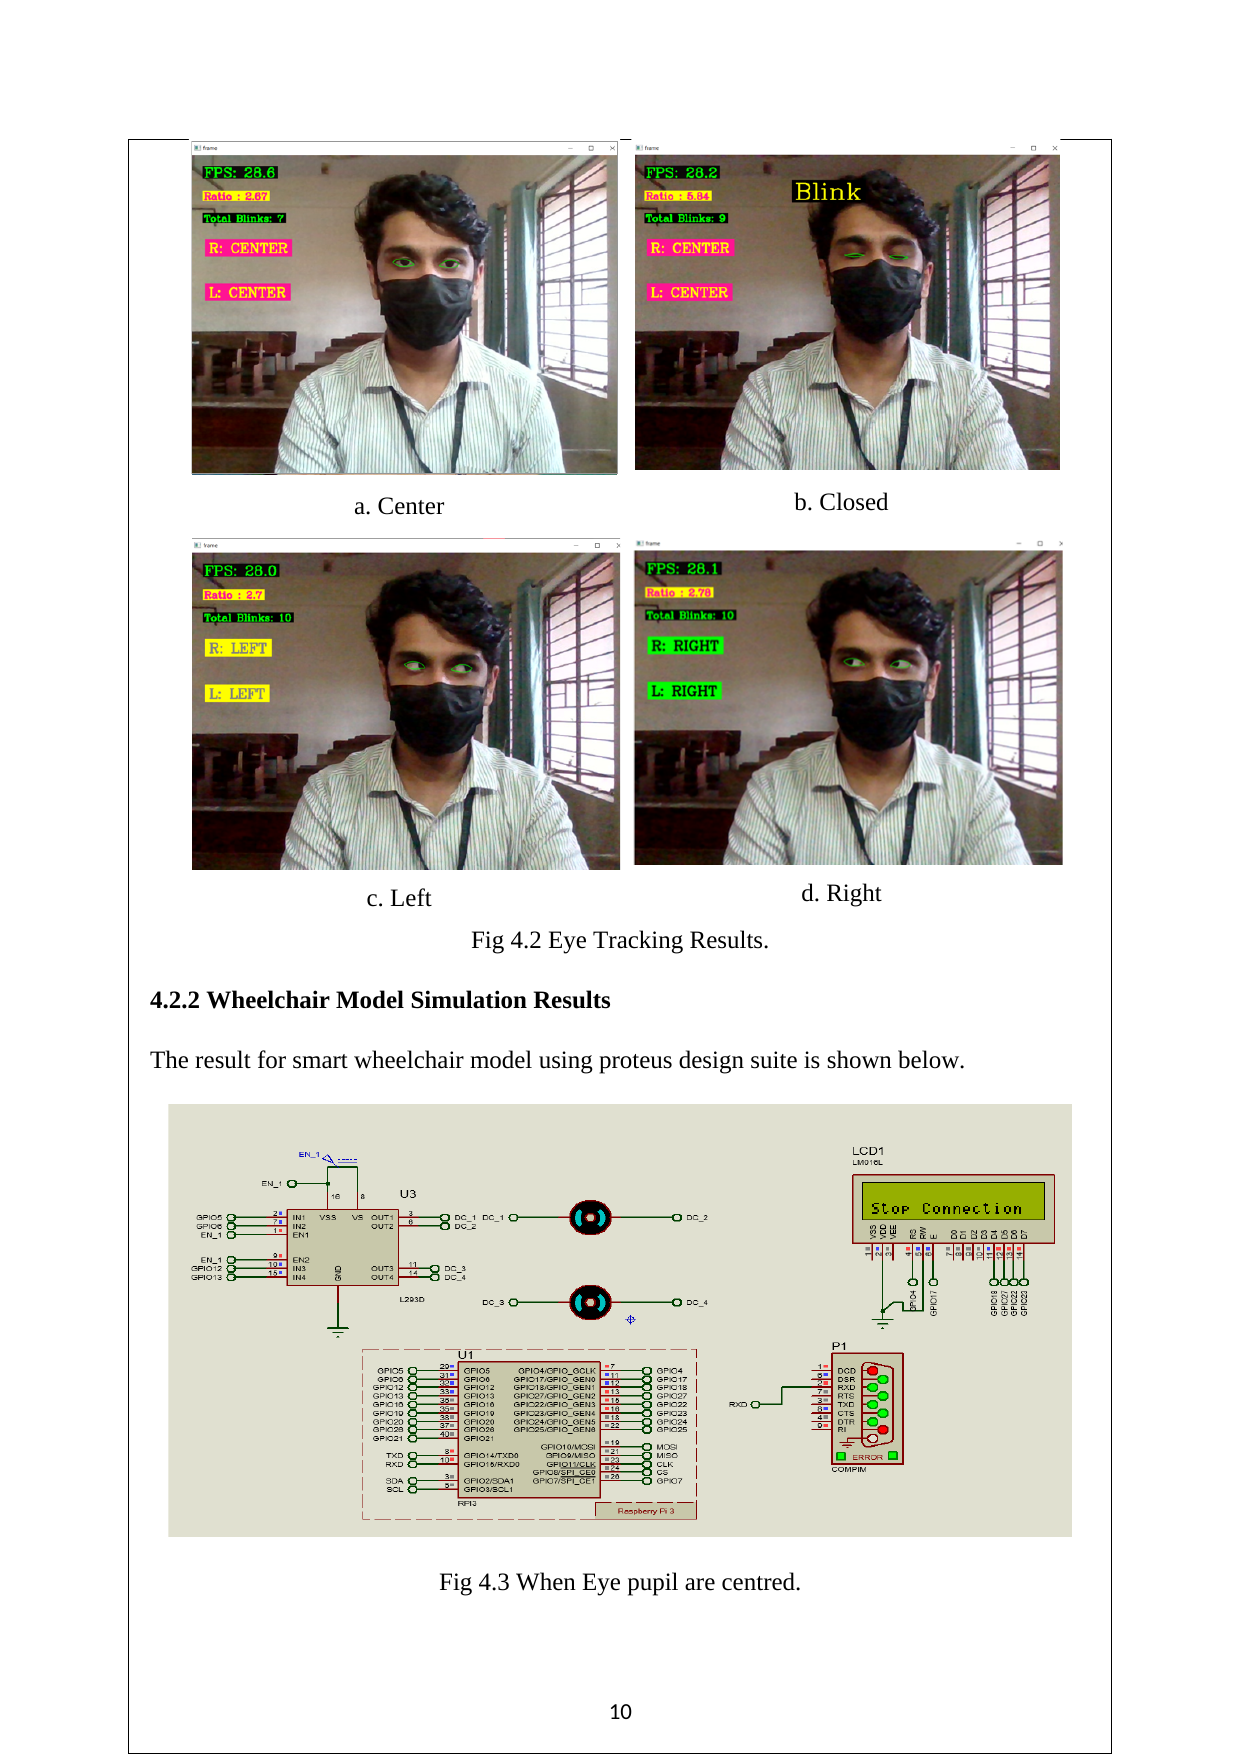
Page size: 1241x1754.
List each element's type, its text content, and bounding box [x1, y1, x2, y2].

table_header a. Center [178, 137, 620, 533]
picture [168, 1104, 1072, 1537]
table_cell c. Left [178, 533, 620, 925]
picture [188, 533, 621, 870]
table_cell d. Right [620, 533, 1062, 925]
text 4.2.2 Wheelchair Model Simulation Results [150, 985, 1090, 1014]
table_header b. Closed [620, 137, 1062, 533]
text Fig 4.3 When Eye pupil are centred. [150, 1567, 1090, 1596]
picture [631, 137, 1061, 474]
picture [188, 137, 621, 478]
picture [631, 533, 1063, 865]
text The result for smart wheelchair model using proteus design suite is shown below. [150, 1045, 1090, 1073]
